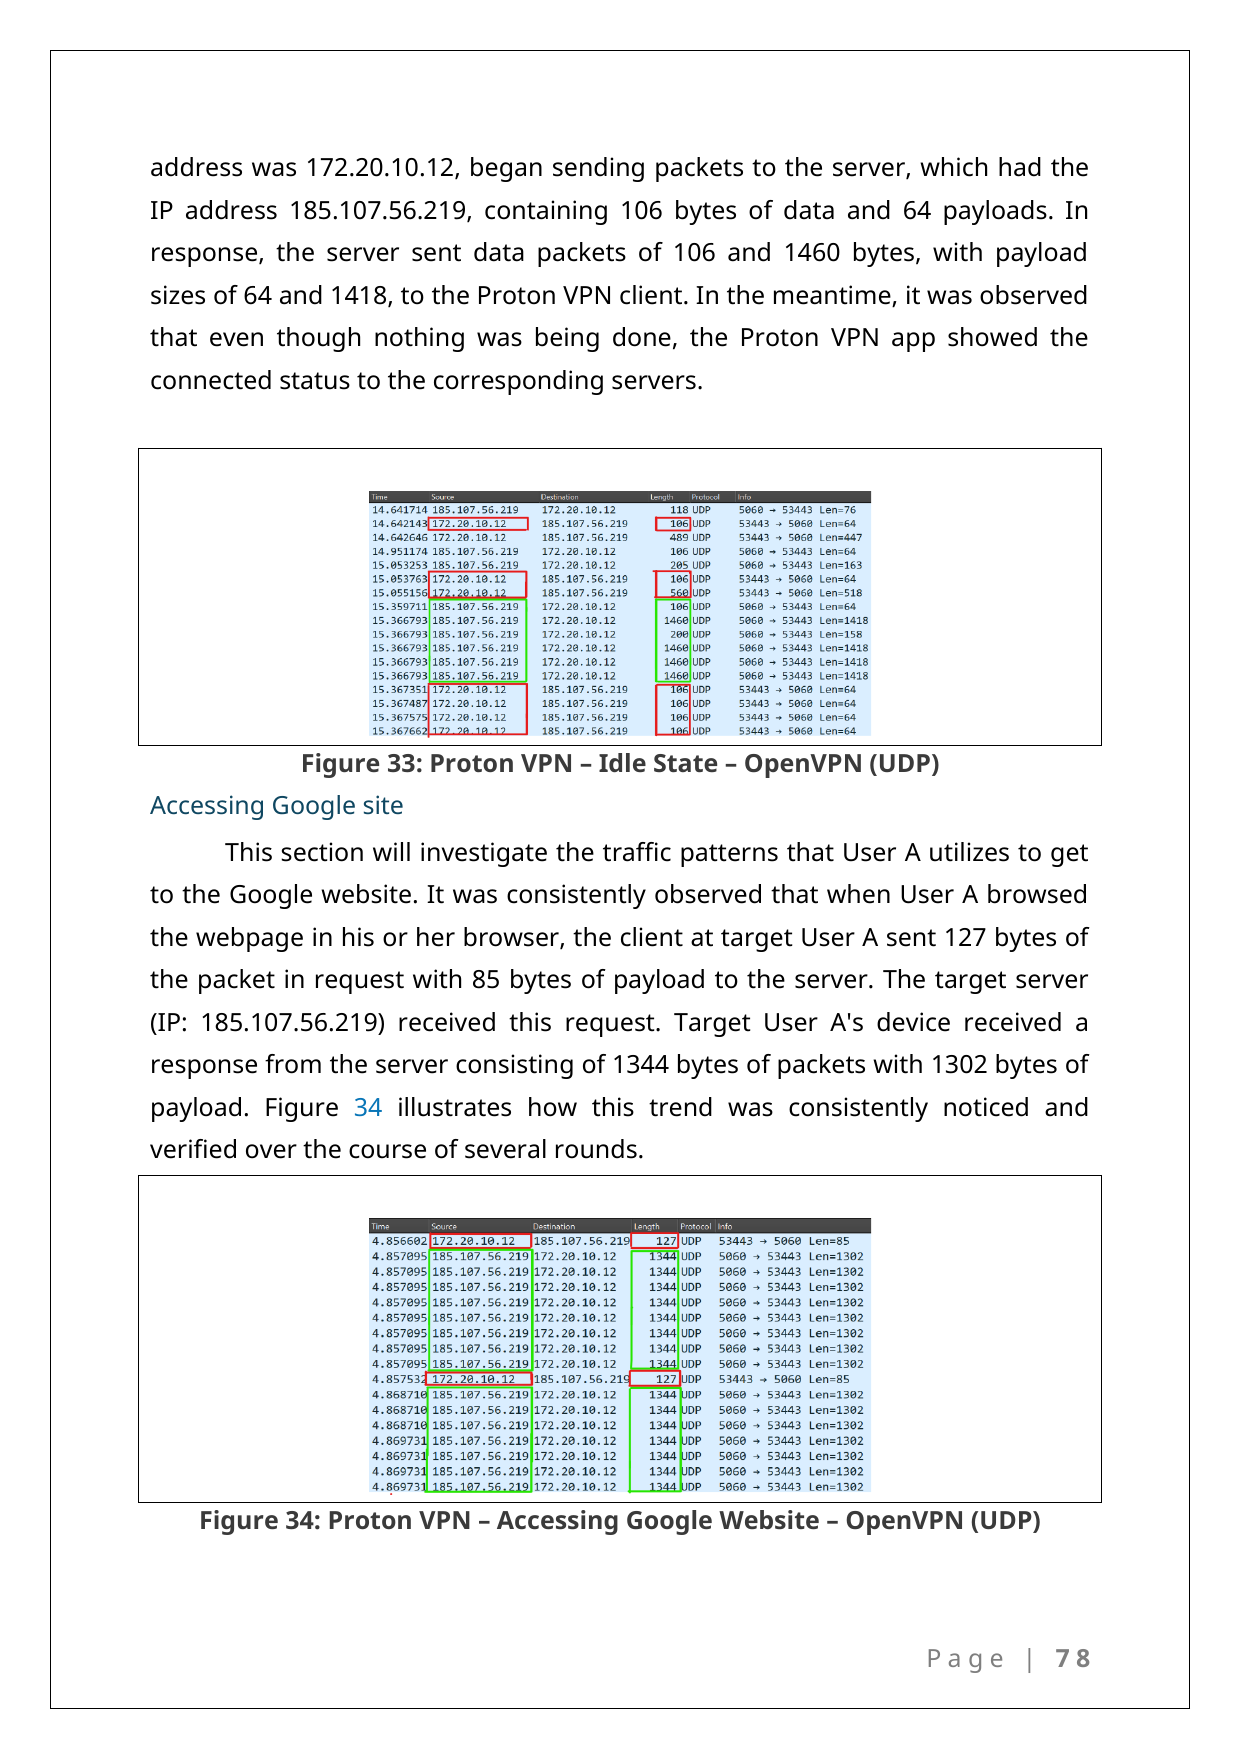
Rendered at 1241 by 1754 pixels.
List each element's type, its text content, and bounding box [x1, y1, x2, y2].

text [150, 150, 1090, 397]
subtitle Accessing Google site [150, 788, 1090, 822]
text Figure 33: Proton VPN – Idle State – OpenVPN (UDP) [150, 746, 1090, 780]
table_header [139, 1176, 1101, 1502]
picture [369, 491, 872, 738]
text This section will investigate the traffic patterns that User A utilizes to get to the Google website. It was consistently observed that when User A browsed the webpage in his or her browser, the client at target User A sent 127 bytes of the packet in request with 85 bytes of payload to the server. The target server (IP: 185.107.56.219) received this request. Target User A's device received a response from the server consisting of 1344 bytes of packets with 1302 bytes of payload. Figure 34 illustrates how this trend was consistently noticed and verified over the course of several rounds. [150, 835, 1090, 1166]
picture [369, 1218, 872, 1495]
table_header [139, 449, 1101, 744]
text Figure 34: Proton VPN – Accessing Google Website – OpenVPN (UDP) [150, 1503, 1090, 1537]
